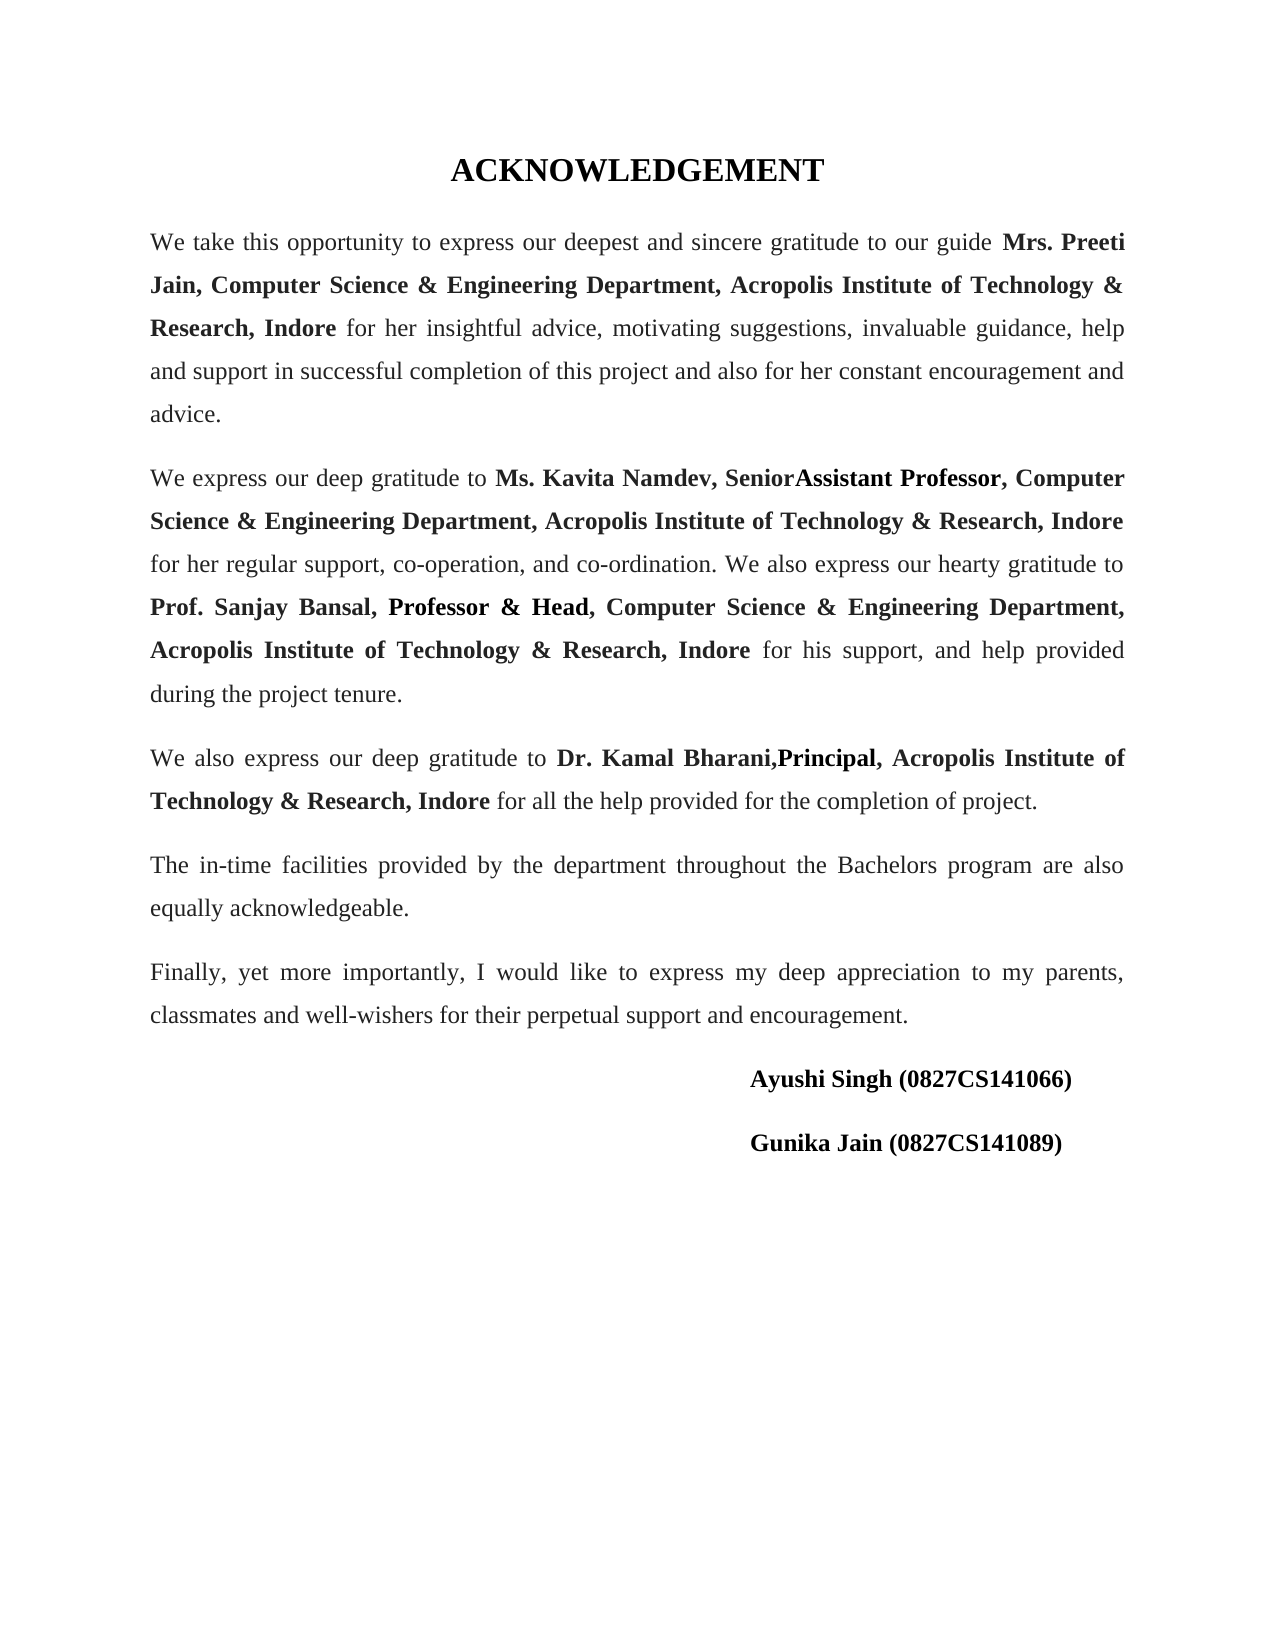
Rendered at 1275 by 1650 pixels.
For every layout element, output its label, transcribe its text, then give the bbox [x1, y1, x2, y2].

text The in-time facilities provided by the department throughout the Bachelors program are also equally acknowledgeable. [150, 850, 1125, 922]
text Gunika Jain (0827CS141089) [750, 1128, 1125, 1157]
text We also express our deep gratitude to Dr. Kamal Bharani,Principal, Acropolis Institute of Technology & Research, Indore for all the help provided for the completion of project. [150, 743, 1125, 814]
text We express our deep gratitude to Ms. Kavita Namdev, SeniorAssistant Professor, Computer Science & Engineering Department, Acropolis Institute of Technology & Research, Indore for her regular support, co-operation, and co-ordination. We also express our hearty gratitude to Prof. Sanjay Bansal, Professor & Head, Computer Science & Engineering Department, Acropolis Institute of Technology & Research, Indore for his support, and help provided during the project tenure. [150, 463, 1125, 707]
text Finally, yet more importantly, I would like to express my deep appreciation to my parents, classmates and well-wishers for their perpetual support and encouragement. [150, 957, 1125, 1029]
text ACKNOWLEDGEMENT [150, 150, 1125, 188]
text Ayushi Singh (0827CS141066) [675, 1064, 1125, 1093]
text We take this opportunity to express our deepest and sincere gratitude to our guide Mrs. Preeti Jain, Computer Science & Engineering Department, Acropolis Institute of Technology & Research, Indore for her insightful advice, motivating suggestions, invaluable guidance, help and support in successful completion of this project and also for her constant encouragement and advice. [150, 227, 1125, 428]
